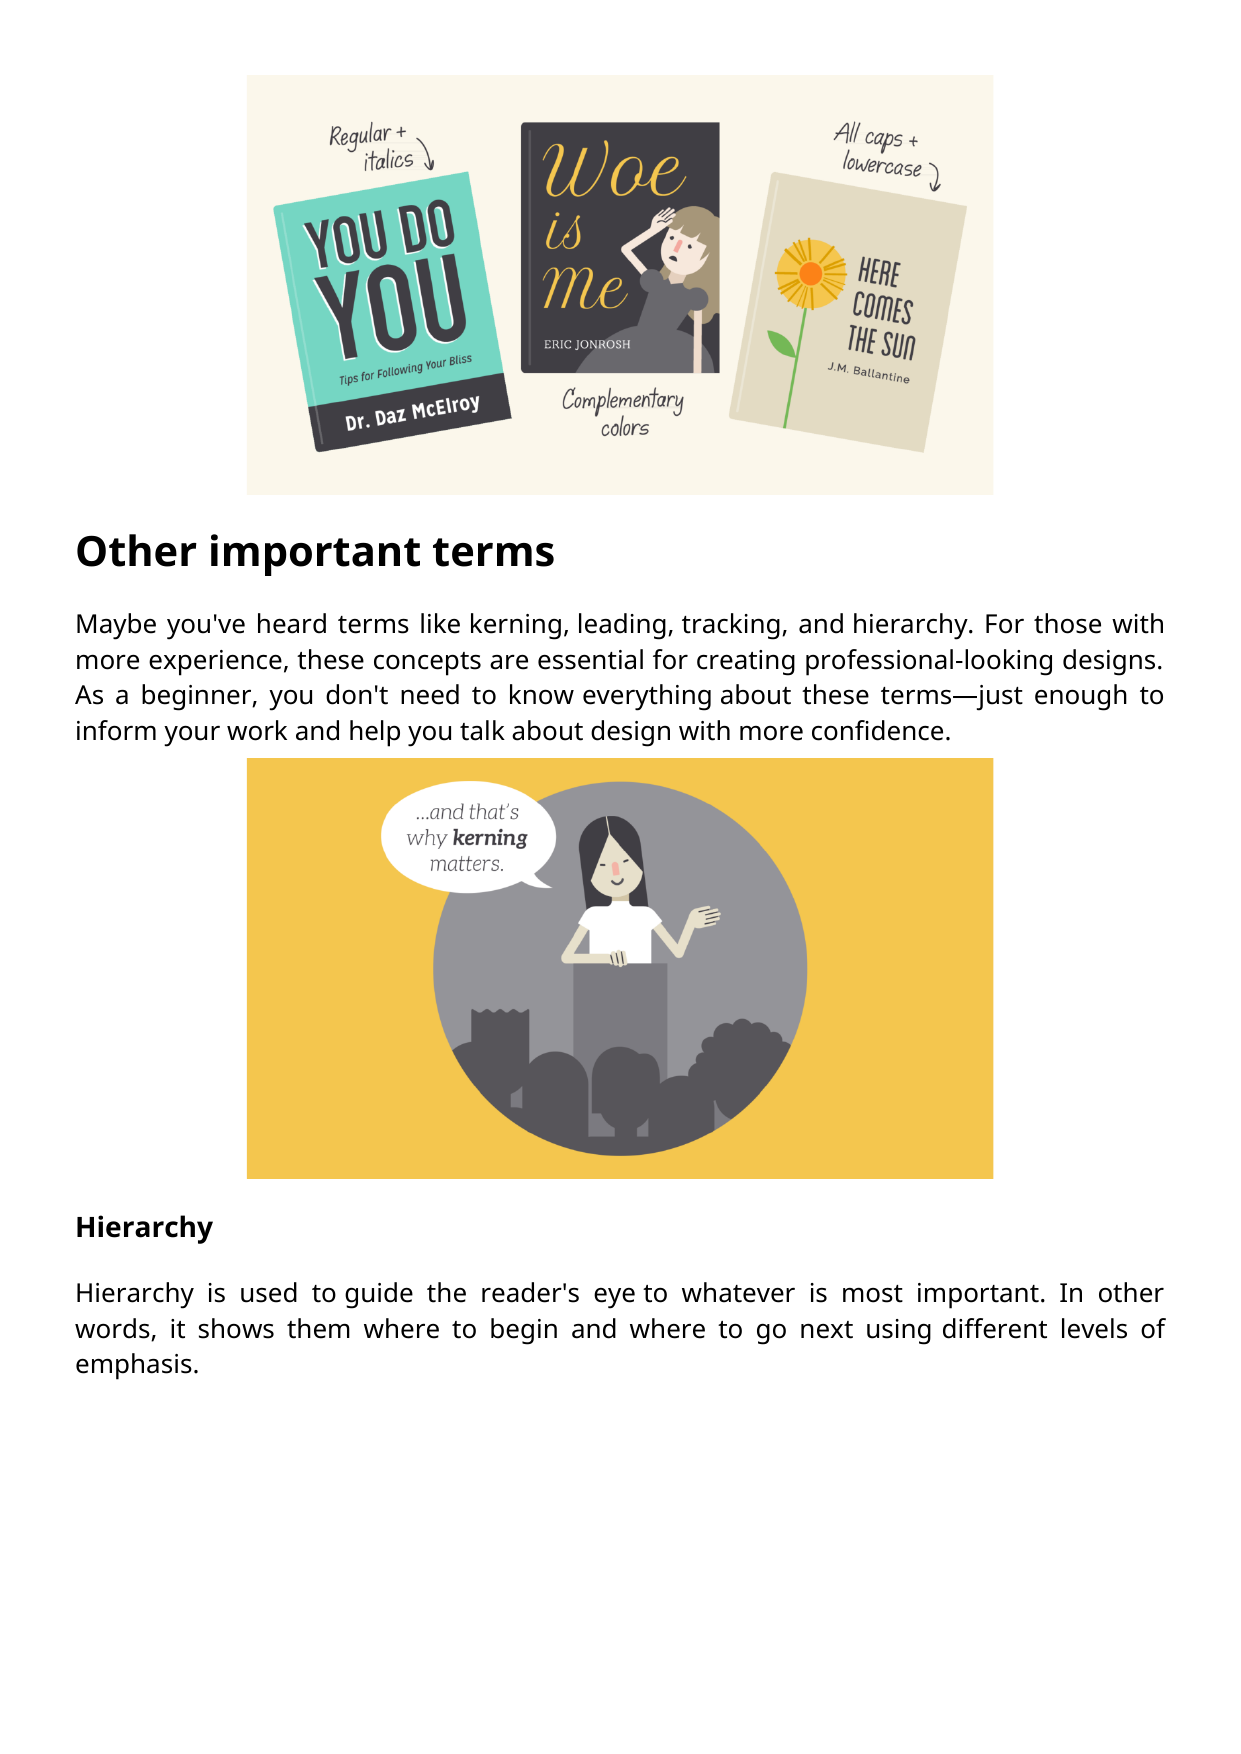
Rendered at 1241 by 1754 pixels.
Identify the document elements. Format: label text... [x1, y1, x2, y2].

subtitle Hierarchy [75, 1208, 1165, 1246]
picture [246, 75, 994, 495]
text Hierarchy is used to guide the reader's eye to whatever is most important. In other words, it shows them where to begin and where to go next using different levels of emphasis. [75, 1275, 1165, 1382]
text Maybe you've heard terms like kerning, leading, tracking, and hierarchy. For those with more experience, these concepts are essential for creating professional-looking designs. As a beginner, you don't need to know everything about these terms—just enough to inform your work and help you talk about design with more confidence. [75, 606, 1165, 748]
picture [246, 758, 994, 1179]
subtitle Other important terms [75, 522, 1165, 579]
